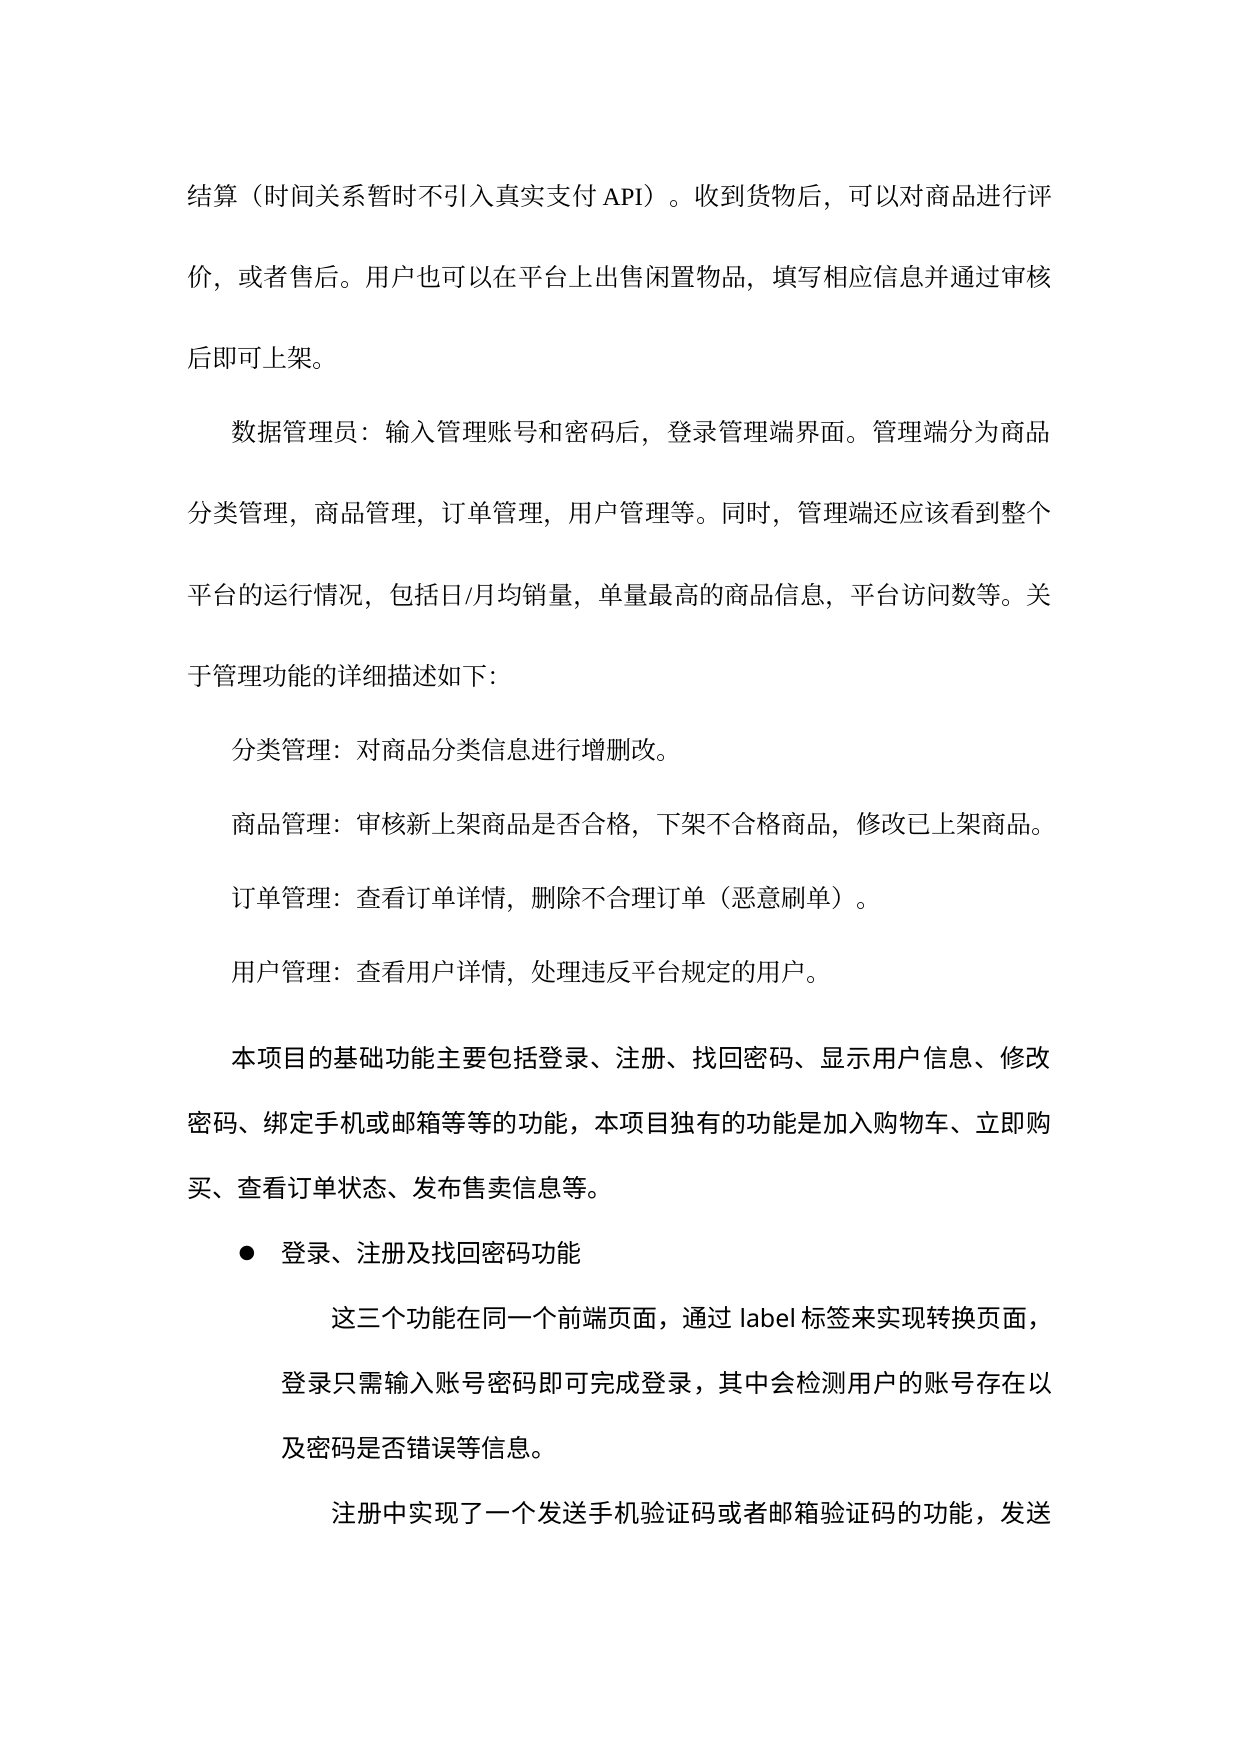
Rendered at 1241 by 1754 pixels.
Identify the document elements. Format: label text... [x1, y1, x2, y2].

text 订单管理：查看订单详情，删除不合理订单（恶意刷单）。 [187, 864, 1053, 929]
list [281, 1479, 1053, 1544]
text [187, 162, 1053, 389]
list 登录、注册及找回密码功能 [237, 1219, 1053, 1284]
text 商品管理：审核新上架商品是否合格，下架不合格商品，修改已上架商品。 [187, 790, 1053, 855]
list 这三个功能在同一个前端页面，通过label标签来实现转换页面，登录只需输入账号密码即可完成登录，其中会检测用户的账号存在以及密码是否错误等信息。 [281, 1284, 1053, 1479]
text 分类管理：对商品分类信息进行增删改。 [187, 716, 1053, 781]
text 数据管理员：输入管理账号和密码后，登录管理端界面。管理端分为商品分类管理，商品管理，订单管理，用户管理等。同时，管理端还应该看到整个平台的运行情况，包括日/月均销量，单量最高的商品信息，平台访问数等。关于管理功能的详细描述如下： [187, 398, 1053, 707]
subtitle 本项目的基础功能主要包括登录、注册、找回密码、显示用户信息、修改密码、绑定手机或邮箱等等的功能，本项目独有的功能是加入购物车、立即购买、查看订单状态、发布售卖信息等。 [187, 1024, 1053, 1219]
text 用户管理：查看用户详情，处理违反平台规定的用户。 [187, 938, 1053, 1003]
